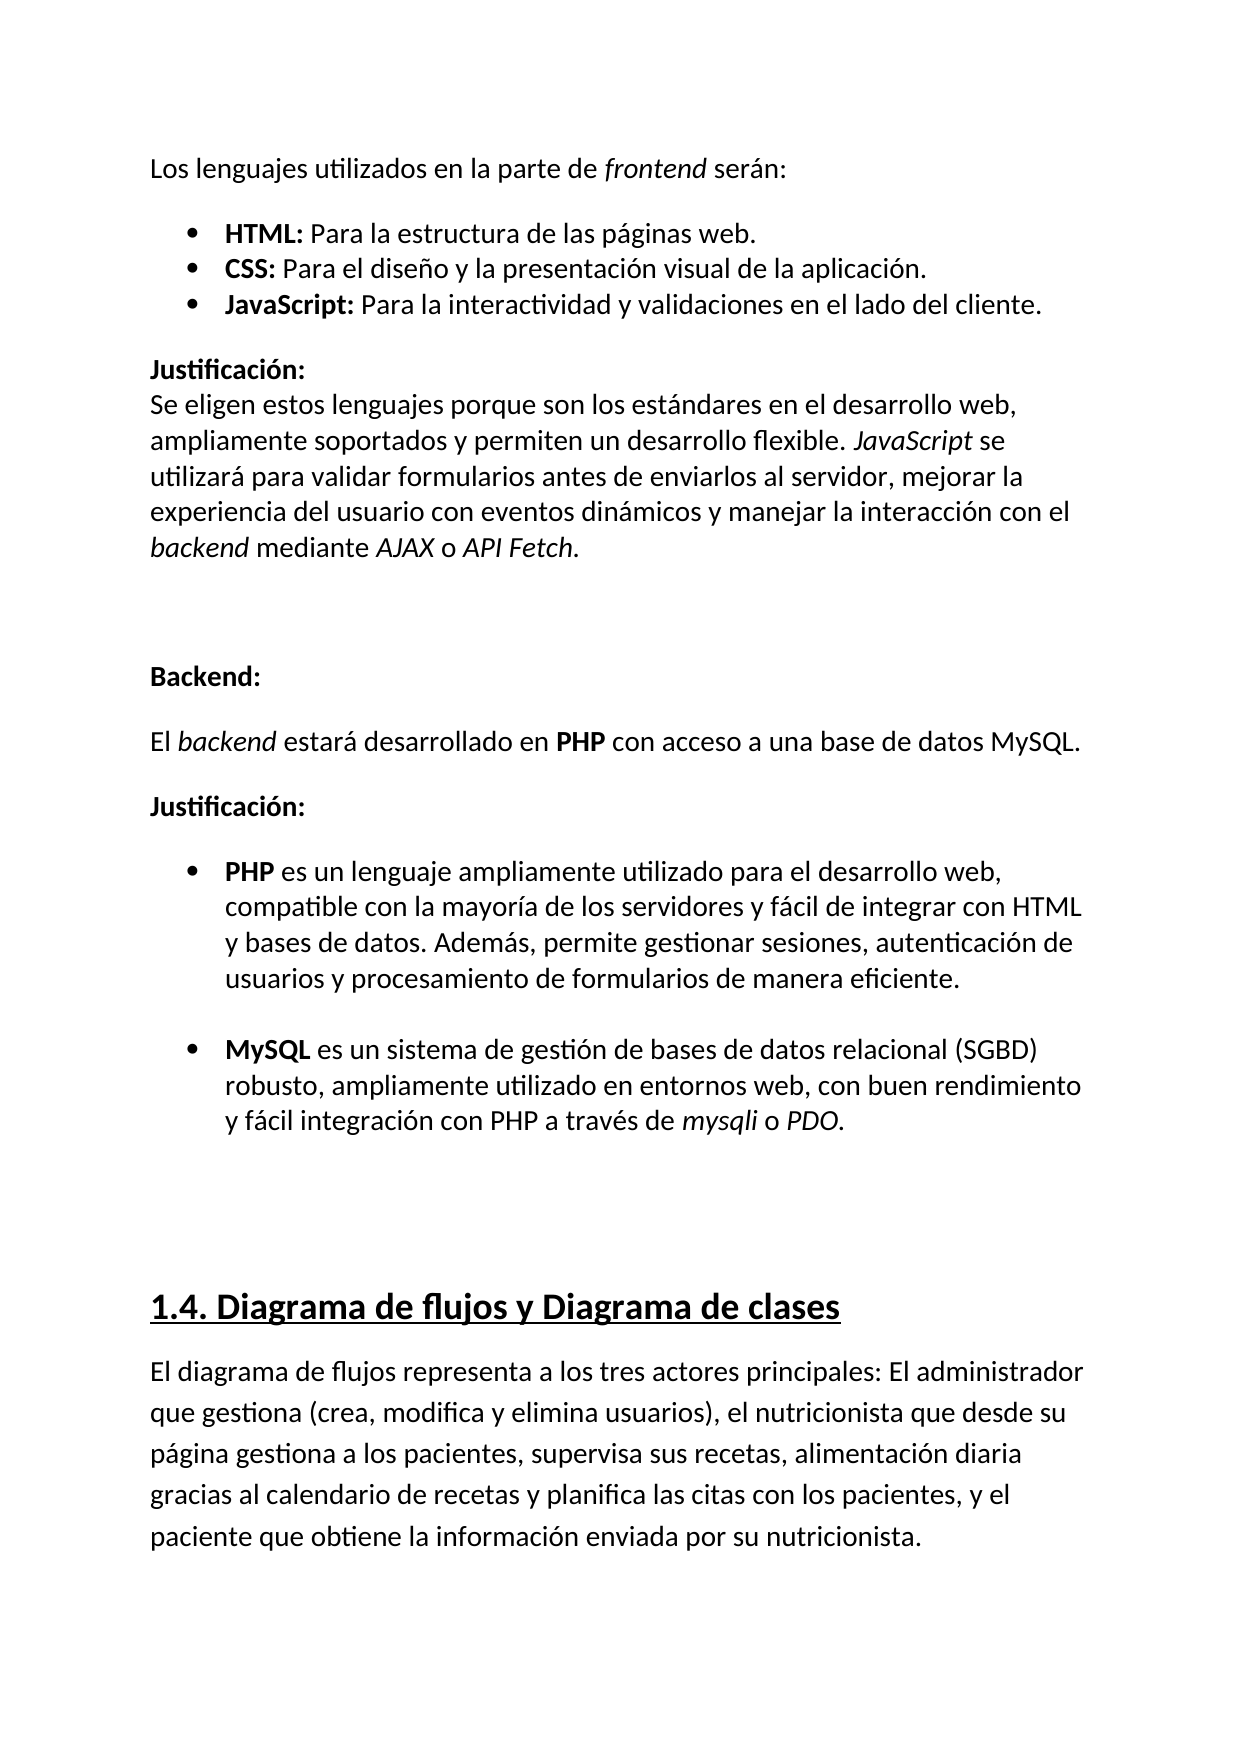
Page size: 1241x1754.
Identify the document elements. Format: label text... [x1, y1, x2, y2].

text Justificación: Se eligen estos lenguajes porque son los estándares en el desarrollo web, ampliamente soportados y permiten un desarrollo flexible. JavaScript se utilizará para validar formularios antes de enviarlos al servidor, mejorar la experiencia del usuario con eventos dinámicos y manejar la interacción con el backend mediante AJAX o API Fetch. [150, 351, 1090, 564]
list CSS: Para el diseño y la presentación visual de la aplicación. [187, 250, 1090, 286]
text El backend estará desarrollado en PHP con acceso a una base de datos MySQL. [150, 723, 1090, 759]
list PHP es un lenguaje ampliamente utilizado para el desarrollo web, compatible con la mayoría de los servidores y fácil de integrar con HTML y bases de datos. Además, permite gestionar sesiones, autenticación de usuarios y procesamiento de formularios de manera eficiente. [187, 853, 1090, 995]
list MySQL es un sistema de gestión de bases de datos relacional (SGBD) robusto, ampliamente utilizado en entornos web, con buen rendimiento y fácil integración con PHP a través de mysqli o PDO. [187, 1031, 1090, 1138]
text Justificación: [150, 788, 1090, 824]
text El diagrama de flujos representa a los tres actores principales: El administrador que gestiona (crea, modifica y elimina usuarios), el nutricionista que desde su página gestiona a los pacientes, supervisa sus recetas, alimentación diaria gracias al calendario de recetas y planifica las citas con los pacientes, y el paciente que obtiene la información enviada por su nutricionista. [150, 1353, 1090, 1553]
list JavaScript: Para la interactividad y validaciones en el lado del cliente. [187, 286, 1090, 322]
text 1.4. Diagrama de flujos y Diagrama de clases [150, 1283, 1090, 1329]
list HTML: Para la estructura de las páginas web. [187, 215, 1090, 250]
text Los lenguajes utilizados en la parte de frontend serán: [150, 150, 1090, 186]
text Backend: [150, 658, 1090, 694]
